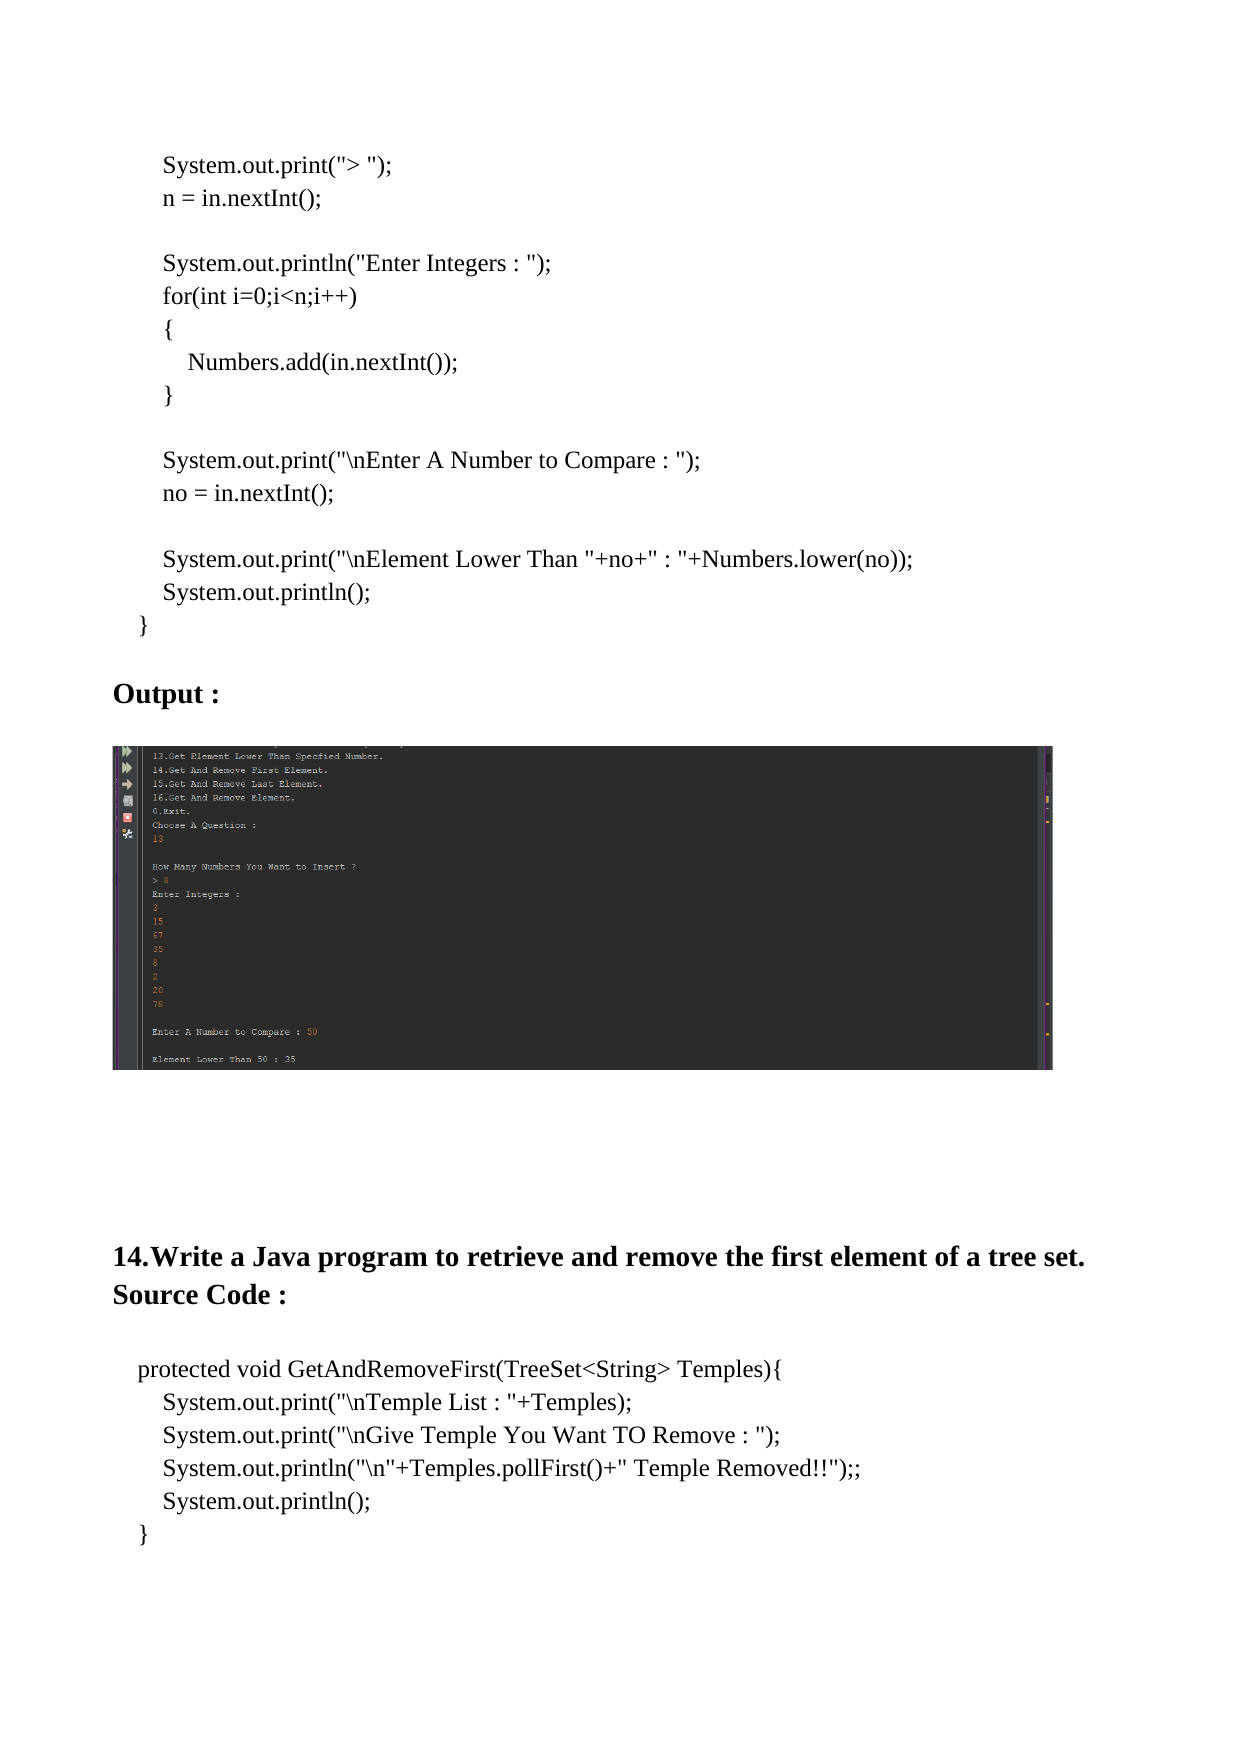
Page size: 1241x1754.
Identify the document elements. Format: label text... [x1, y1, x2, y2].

list Write a Java program to retrieve and remove the first element of a tree set. [112, 1239, 1144, 1272]
list System.out.print("\nTemple List : "+Temples); [112, 1387, 1144, 1416]
list System.out.print("> "); [112, 150, 1144, 179]
list n = in.nextInt(); [112, 183, 1144, 212]
list } [112, 1519, 1144, 1548]
picture [112, 746, 1053, 1070]
list no = in.nextInt(); [112, 478, 1144, 507]
list System.out.println(); [112, 577, 1144, 606]
list System.out.print("\nGive Temple You Want TO Remove : "); [112, 1420, 1144, 1449]
list protected void GetAndRemoveFirst(TreeSet<String> Temples){ [112, 1354, 1144, 1383]
list } [112, 610, 1144, 638]
list System.out.println("\n"+Temples.pollFirst()+" Temple Removed!!");; [112, 1453, 1144, 1482]
list } [112, 380, 1144, 409]
list Source Code : [112, 1277, 1144, 1311]
list Output : [112, 676, 1144, 709]
list for(int i=0;i<n;i++) [112, 281, 1144, 310]
list System.out.println("Enter Integers : "); [112, 248, 1144, 277]
list System.out.print("\nElement Lower Than "+no+" : "+Numbers.lower(no)); [112, 544, 1144, 572]
list System.out.print("\nEnter A Number to Compare : "); [112, 446, 1144, 474]
list Numbers.add(in.nextInt()); [112, 347, 1144, 376]
list { [112, 314, 1144, 343]
list System.out.println(); [112, 1486, 1144, 1515]
